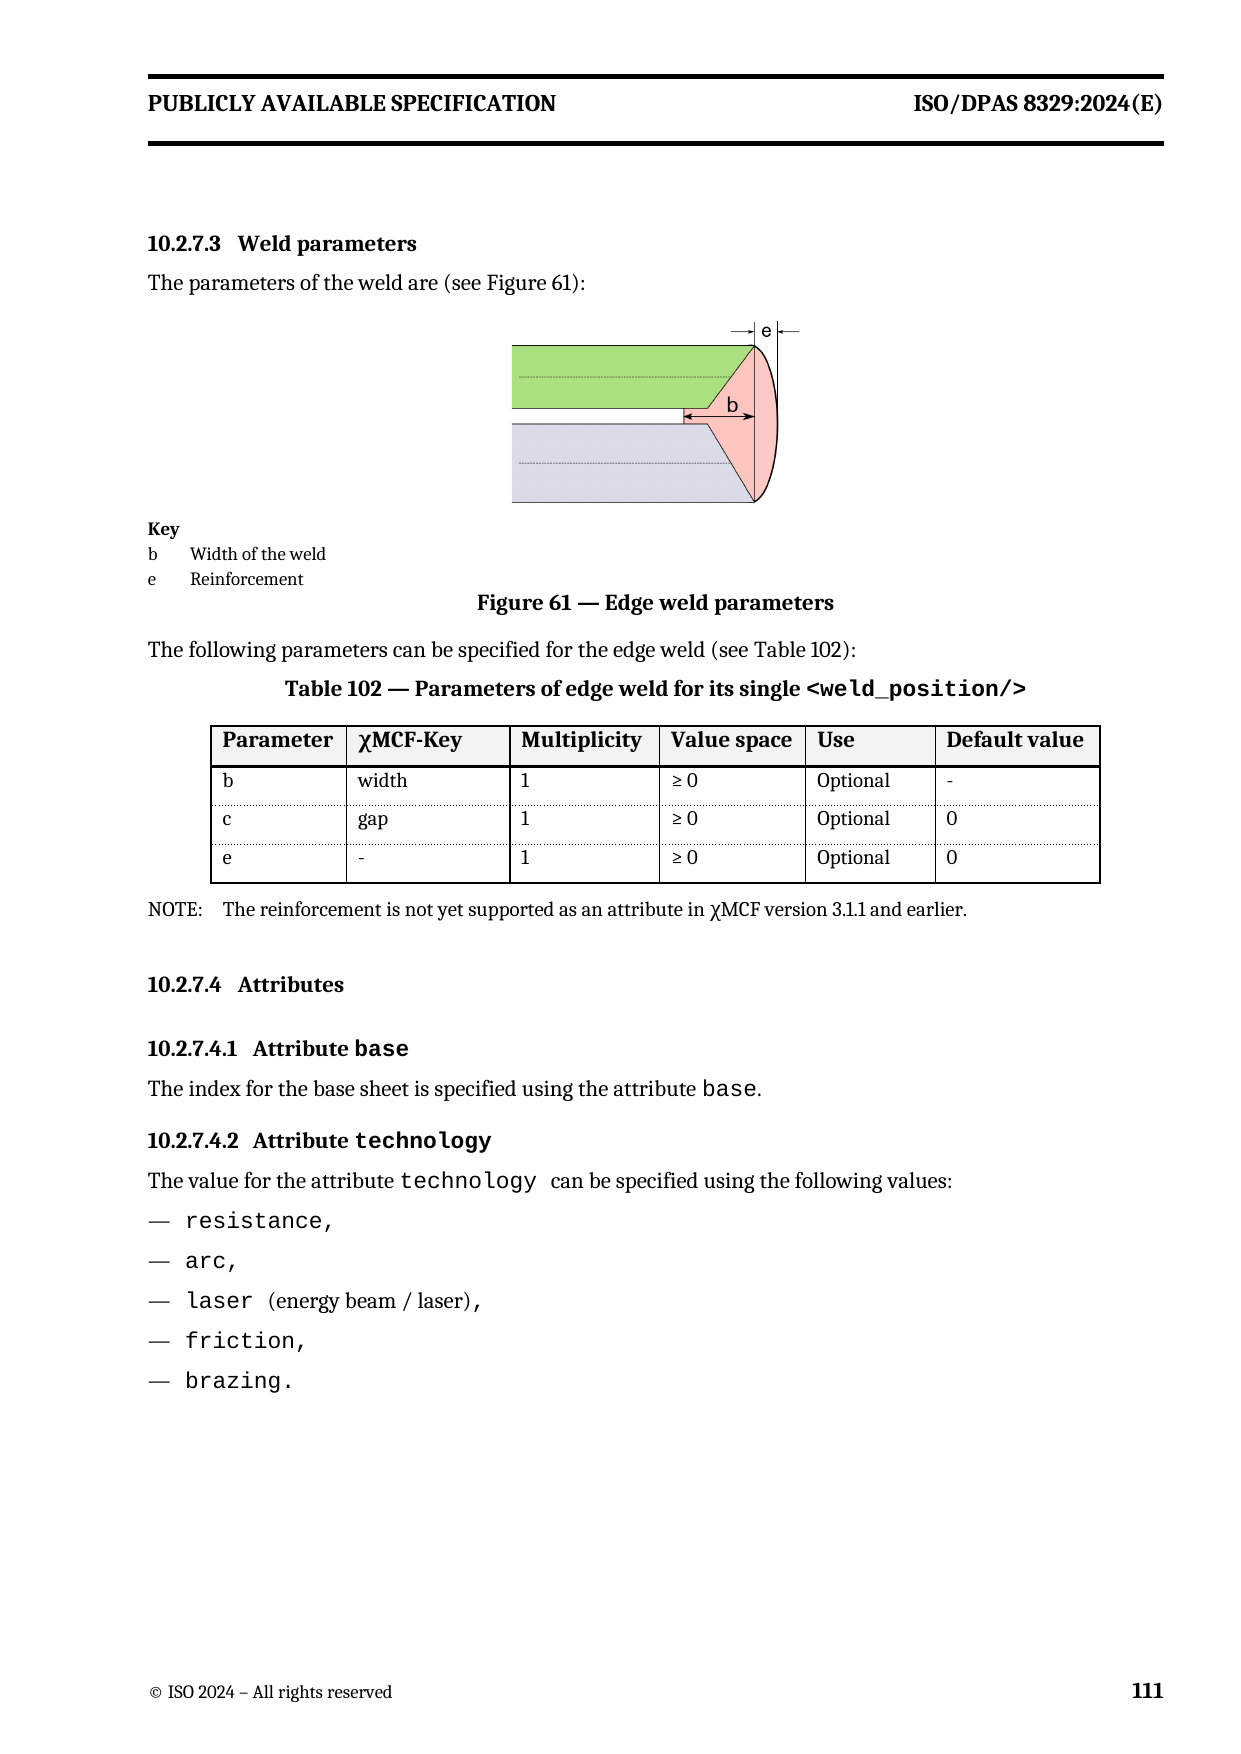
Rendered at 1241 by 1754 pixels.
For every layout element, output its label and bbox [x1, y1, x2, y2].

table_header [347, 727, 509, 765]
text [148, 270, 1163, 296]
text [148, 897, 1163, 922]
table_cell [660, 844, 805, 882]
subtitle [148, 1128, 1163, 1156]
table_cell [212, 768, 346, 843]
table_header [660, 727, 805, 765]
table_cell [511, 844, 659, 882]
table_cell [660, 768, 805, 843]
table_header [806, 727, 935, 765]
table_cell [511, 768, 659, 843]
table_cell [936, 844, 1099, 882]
picture [511, 321, 800, 503]
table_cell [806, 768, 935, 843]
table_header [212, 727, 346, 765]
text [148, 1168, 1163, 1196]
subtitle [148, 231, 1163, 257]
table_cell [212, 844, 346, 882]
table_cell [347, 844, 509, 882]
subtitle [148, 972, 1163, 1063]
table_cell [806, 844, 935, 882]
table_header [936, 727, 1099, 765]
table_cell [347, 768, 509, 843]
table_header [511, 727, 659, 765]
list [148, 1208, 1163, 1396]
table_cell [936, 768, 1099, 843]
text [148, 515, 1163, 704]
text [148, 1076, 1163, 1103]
